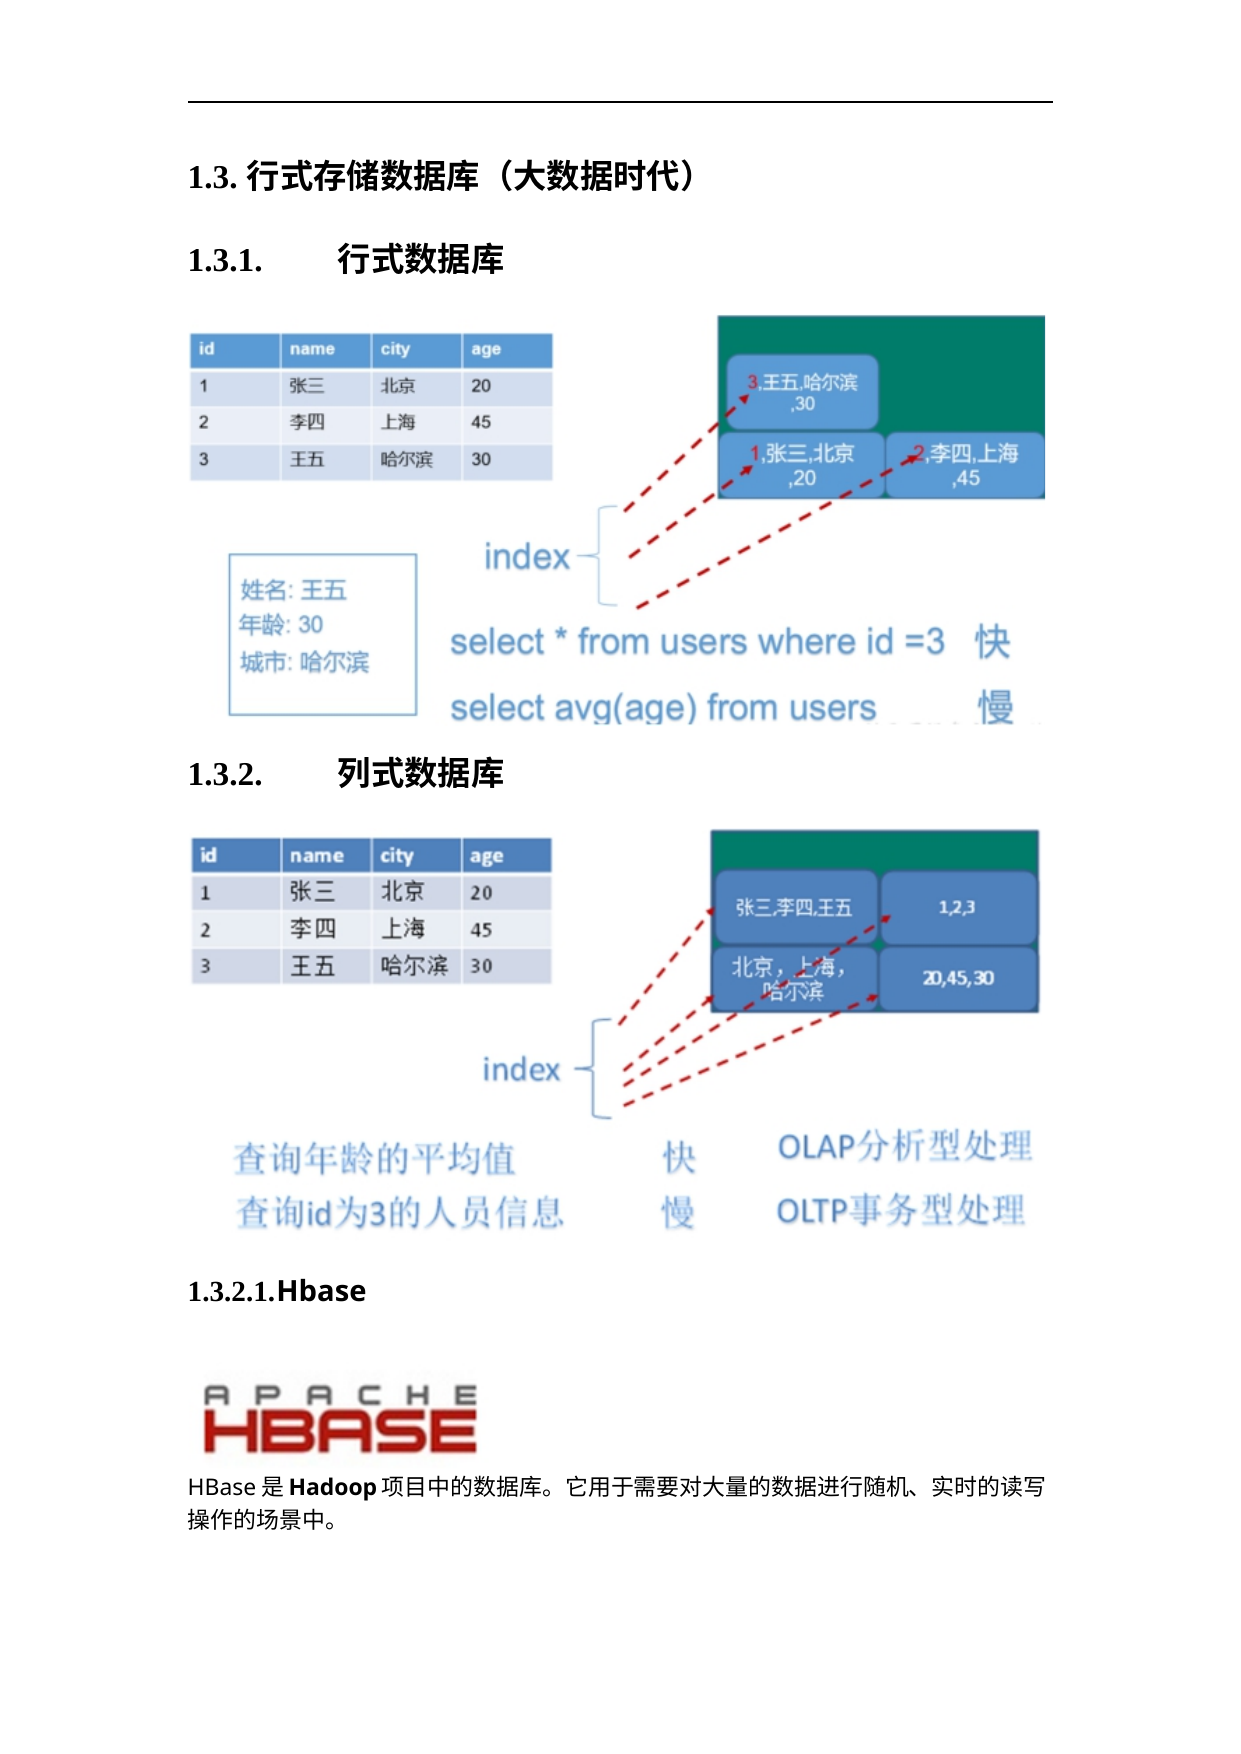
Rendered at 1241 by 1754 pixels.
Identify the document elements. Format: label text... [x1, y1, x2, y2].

picture [187, 828, 1043, 1242]
text HBase是Hadoop项目中的数据库。它用于需要对大量的数据进行随机、实时的读写操作的场景中。 [187, 1469, 1053, 1536]
picture [187, 314, 1046, 726]
picture [187, 1362, 496, 1469]
list 列式数据库 [187, 746, 1053, 794]
list Hbase [187, 1271, 1053, 1310]
list 行式数据库 [187, 232, 1053, 281]
list 行式存储数据库（大数据时代） [187, 150, 1053, 198]
